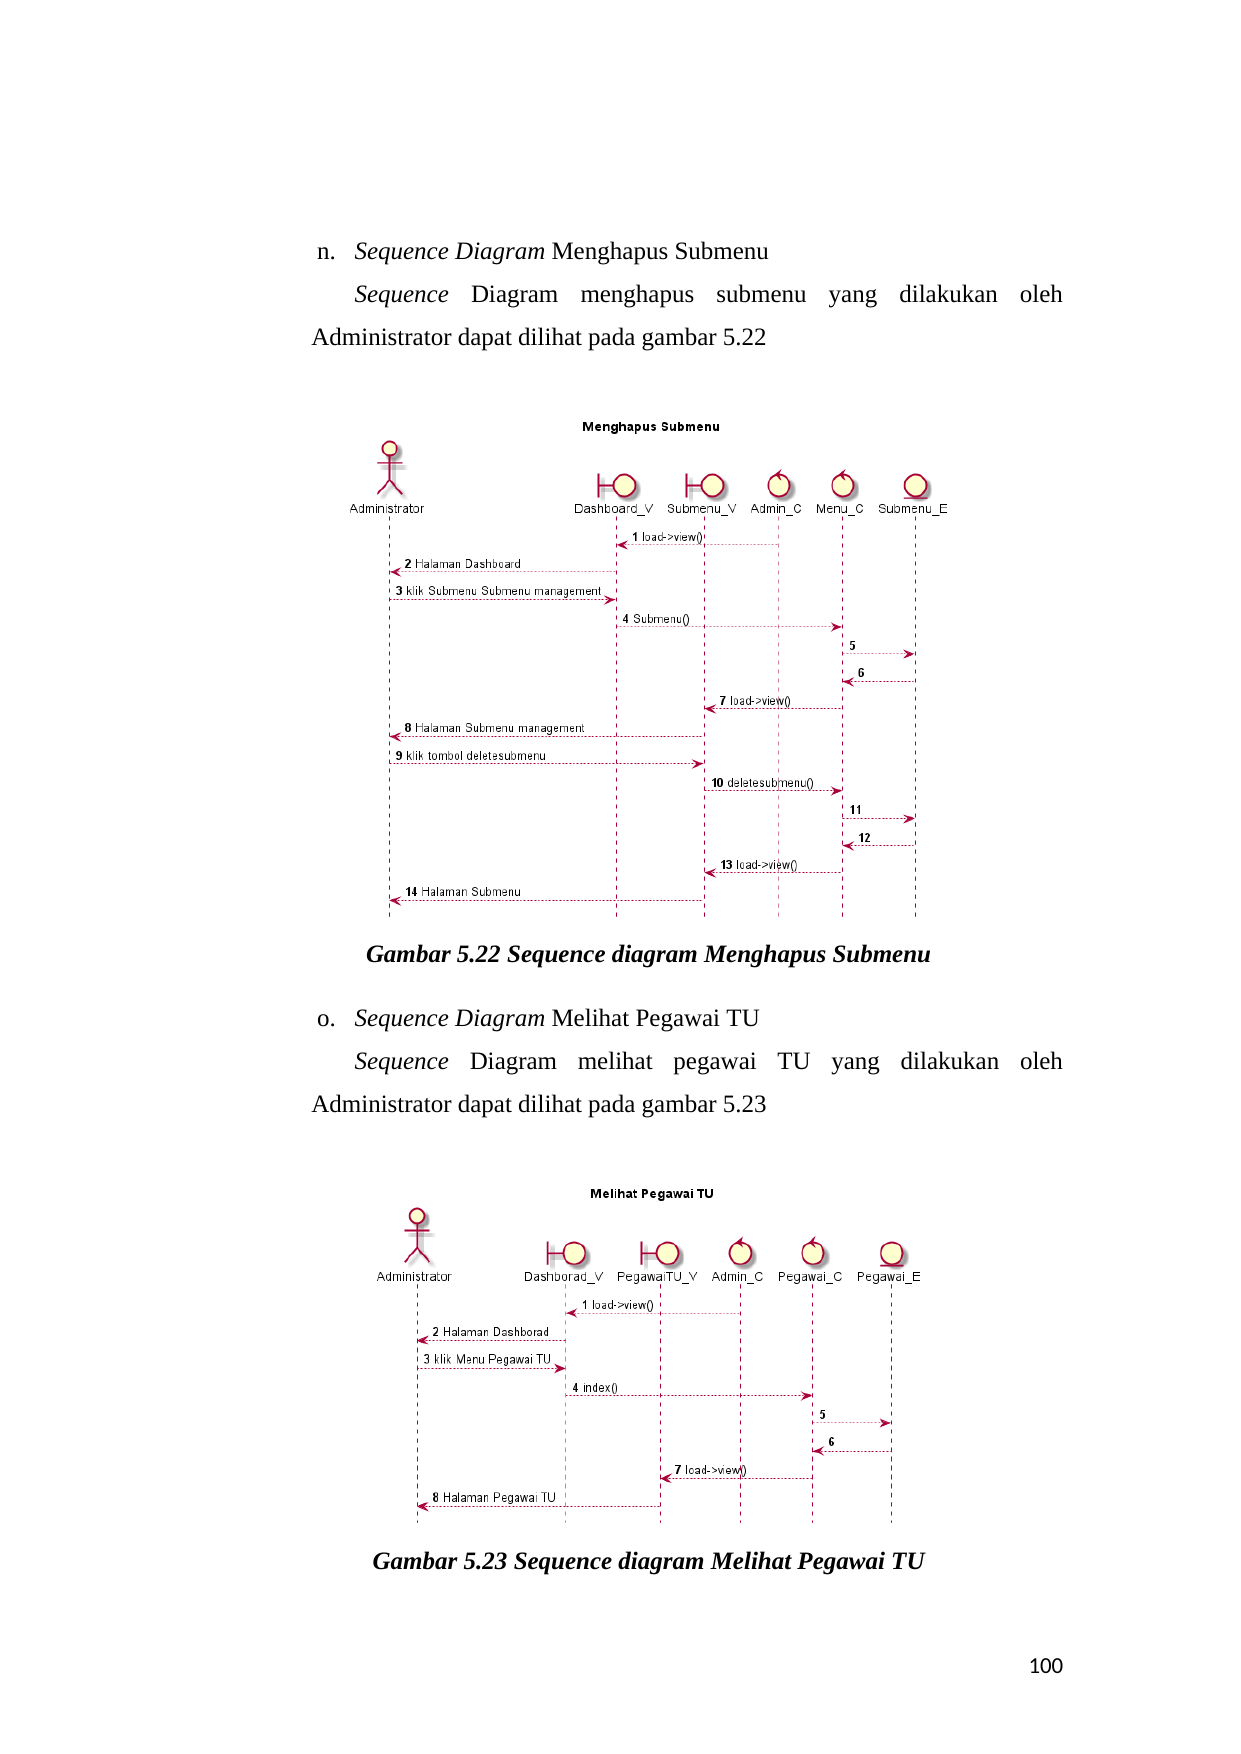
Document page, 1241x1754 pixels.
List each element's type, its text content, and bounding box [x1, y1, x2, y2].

list Sequence Diagram menghapus submenu yang dilakukan oleh Administrator dapat dilihat pada gambar 5.22 [311, 279, 1063, 351]
text Gambar 5.22 Sequence diagram Menghapus Submenu [236, 939, 1063, 968]
list Sequence Diagram melihat pegawai TU yang dilakukan oleh Administrator dapat dilihat pada gambar 5.23 [311, 1046, 1063, 1118]
list Sequence Diagram Melihat Pegawai TU [317, 1003, 1063, 1032]
picture [342, 408, 957, 926]
picture [369, 1175, 930, 1532]
text Gambar 5.23 Sequence diagram Melihat Pegawai TU [236, 1546, 1063, 1574]
list Sequence Diagram Menghapus Submenu [317, 236, 1063, 265]
